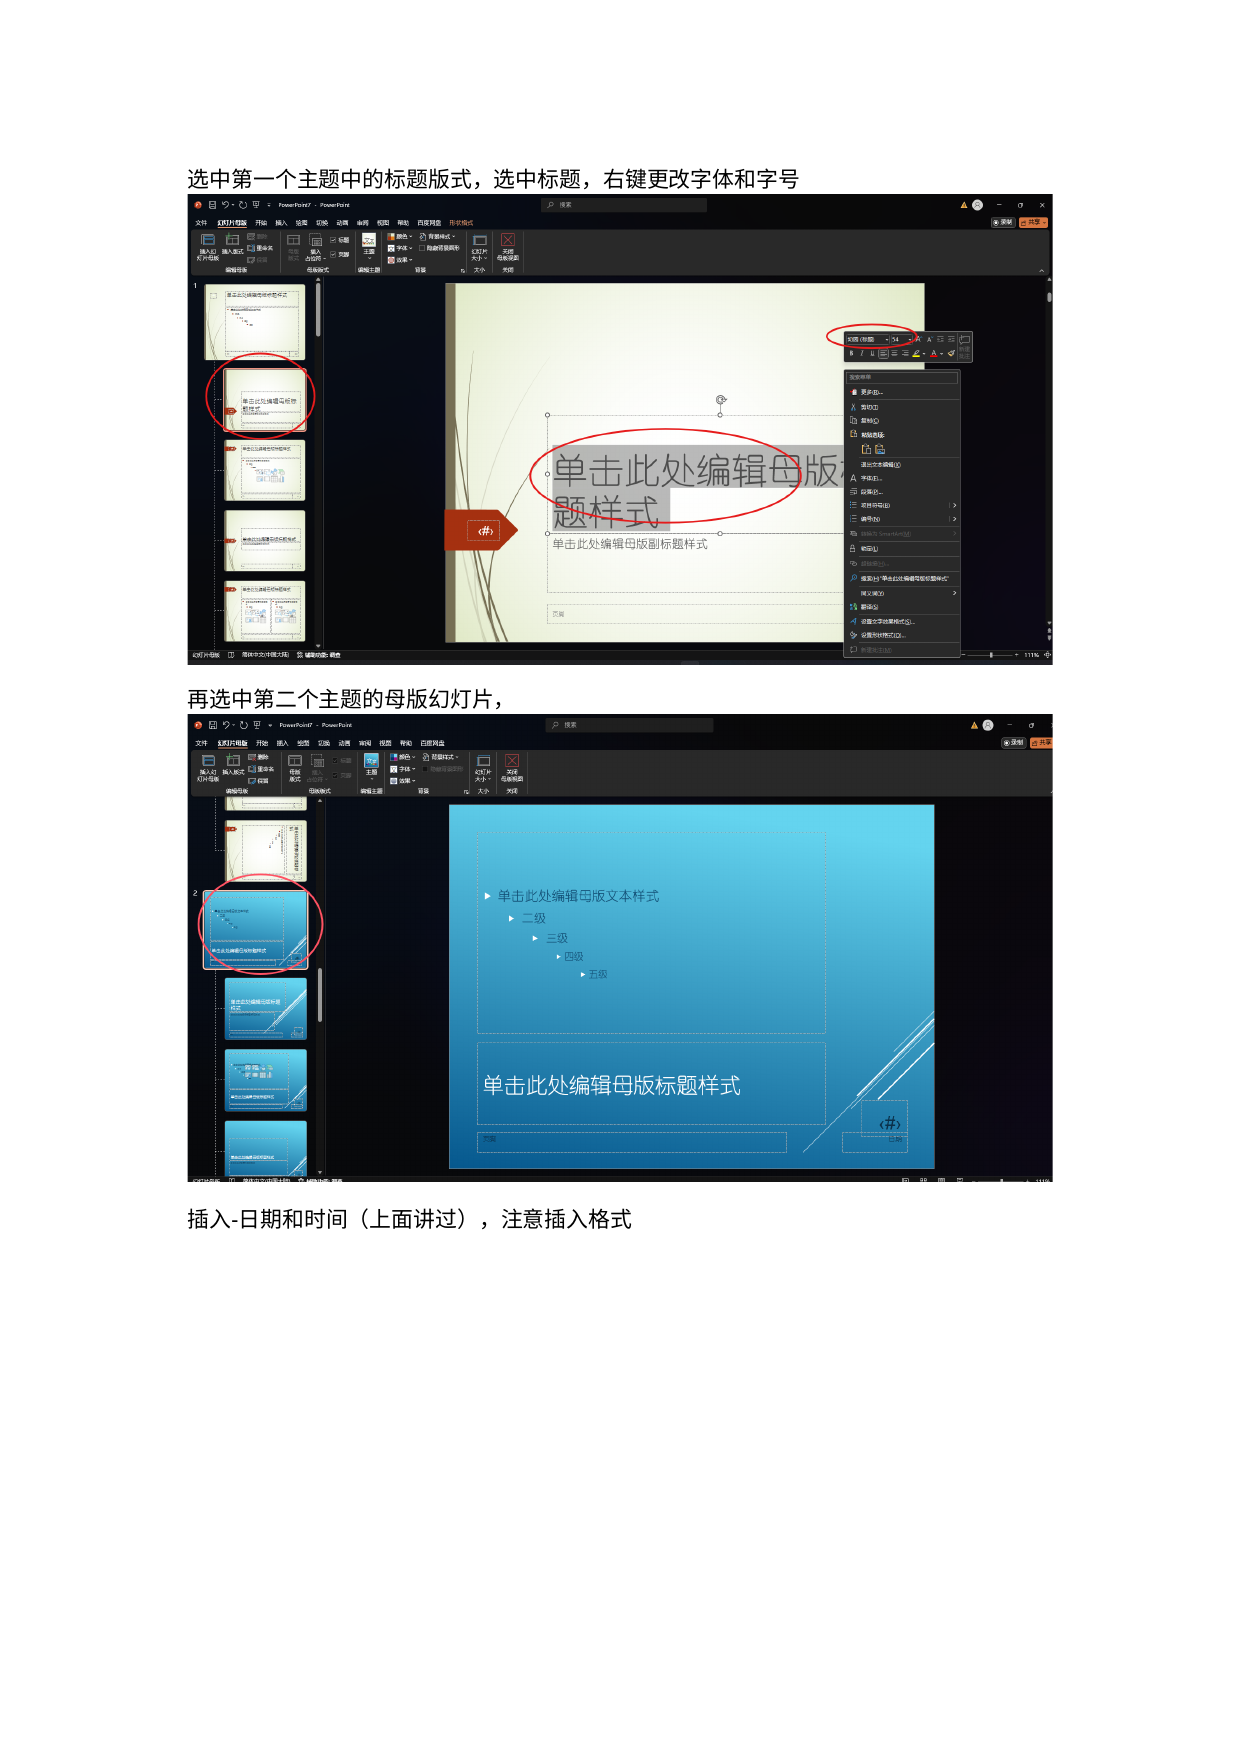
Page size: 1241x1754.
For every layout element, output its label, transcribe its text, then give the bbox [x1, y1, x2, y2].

text 选中第一个主题中的标题版式，选中标题，右键更改字体和字号 [187, 162, 1053, 194]
picture [187, 194, 1053, 665]
picture [187, 714, 1053, 1182]
text 再选中第二个主题的母版幻灯片， [187, 682, 1053, 714]
text 插入-日期和时间（上面讲过），注意插入格式 [187, 1202, 1053, 1234]
